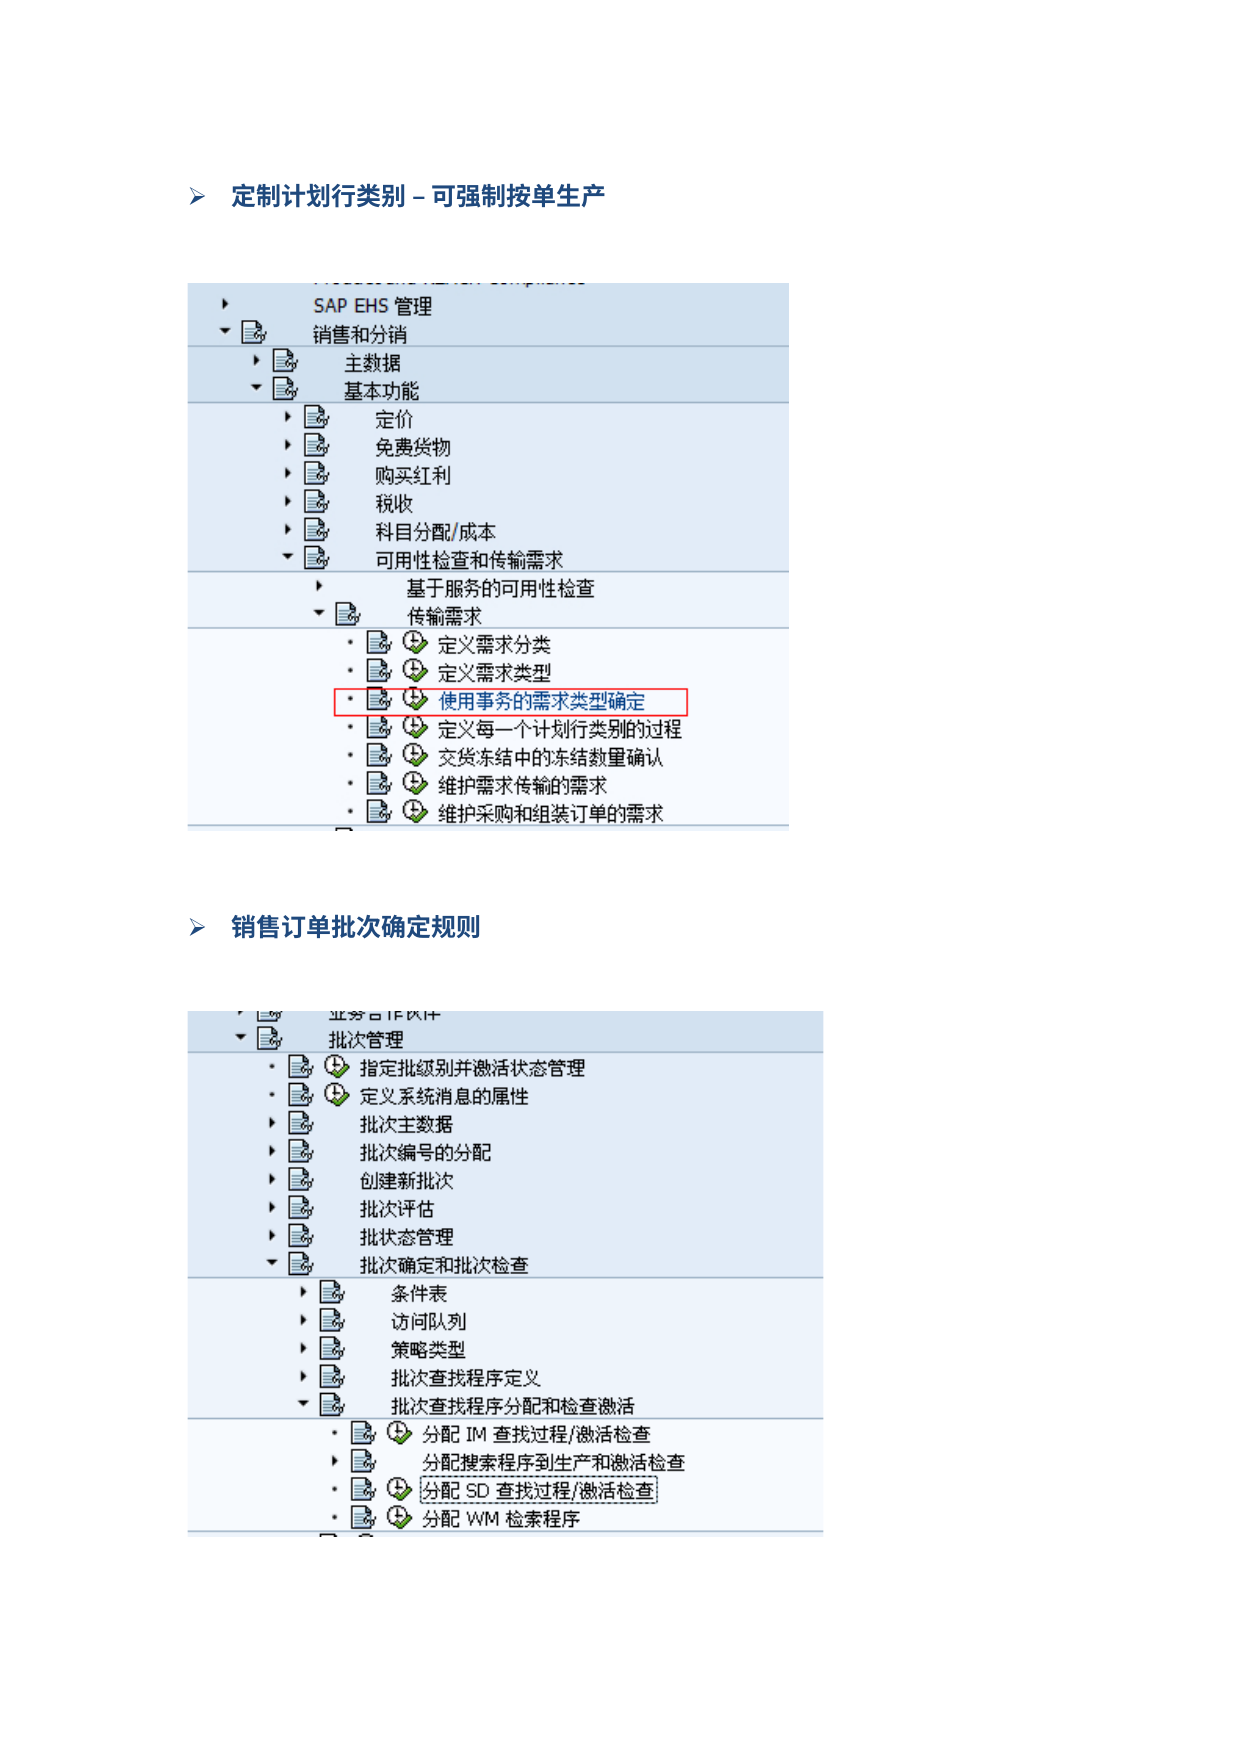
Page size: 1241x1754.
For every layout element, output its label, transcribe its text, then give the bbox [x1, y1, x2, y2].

picture [187, 1011, 824, 1537]
subtitle 销售订单批次确定规则 [187, 893, 1053, 958]
picture [187, 283, 789, 831]
subtitle 定制计划行类别 – 可强制按单生产 [187, 162, 1053, 227]
